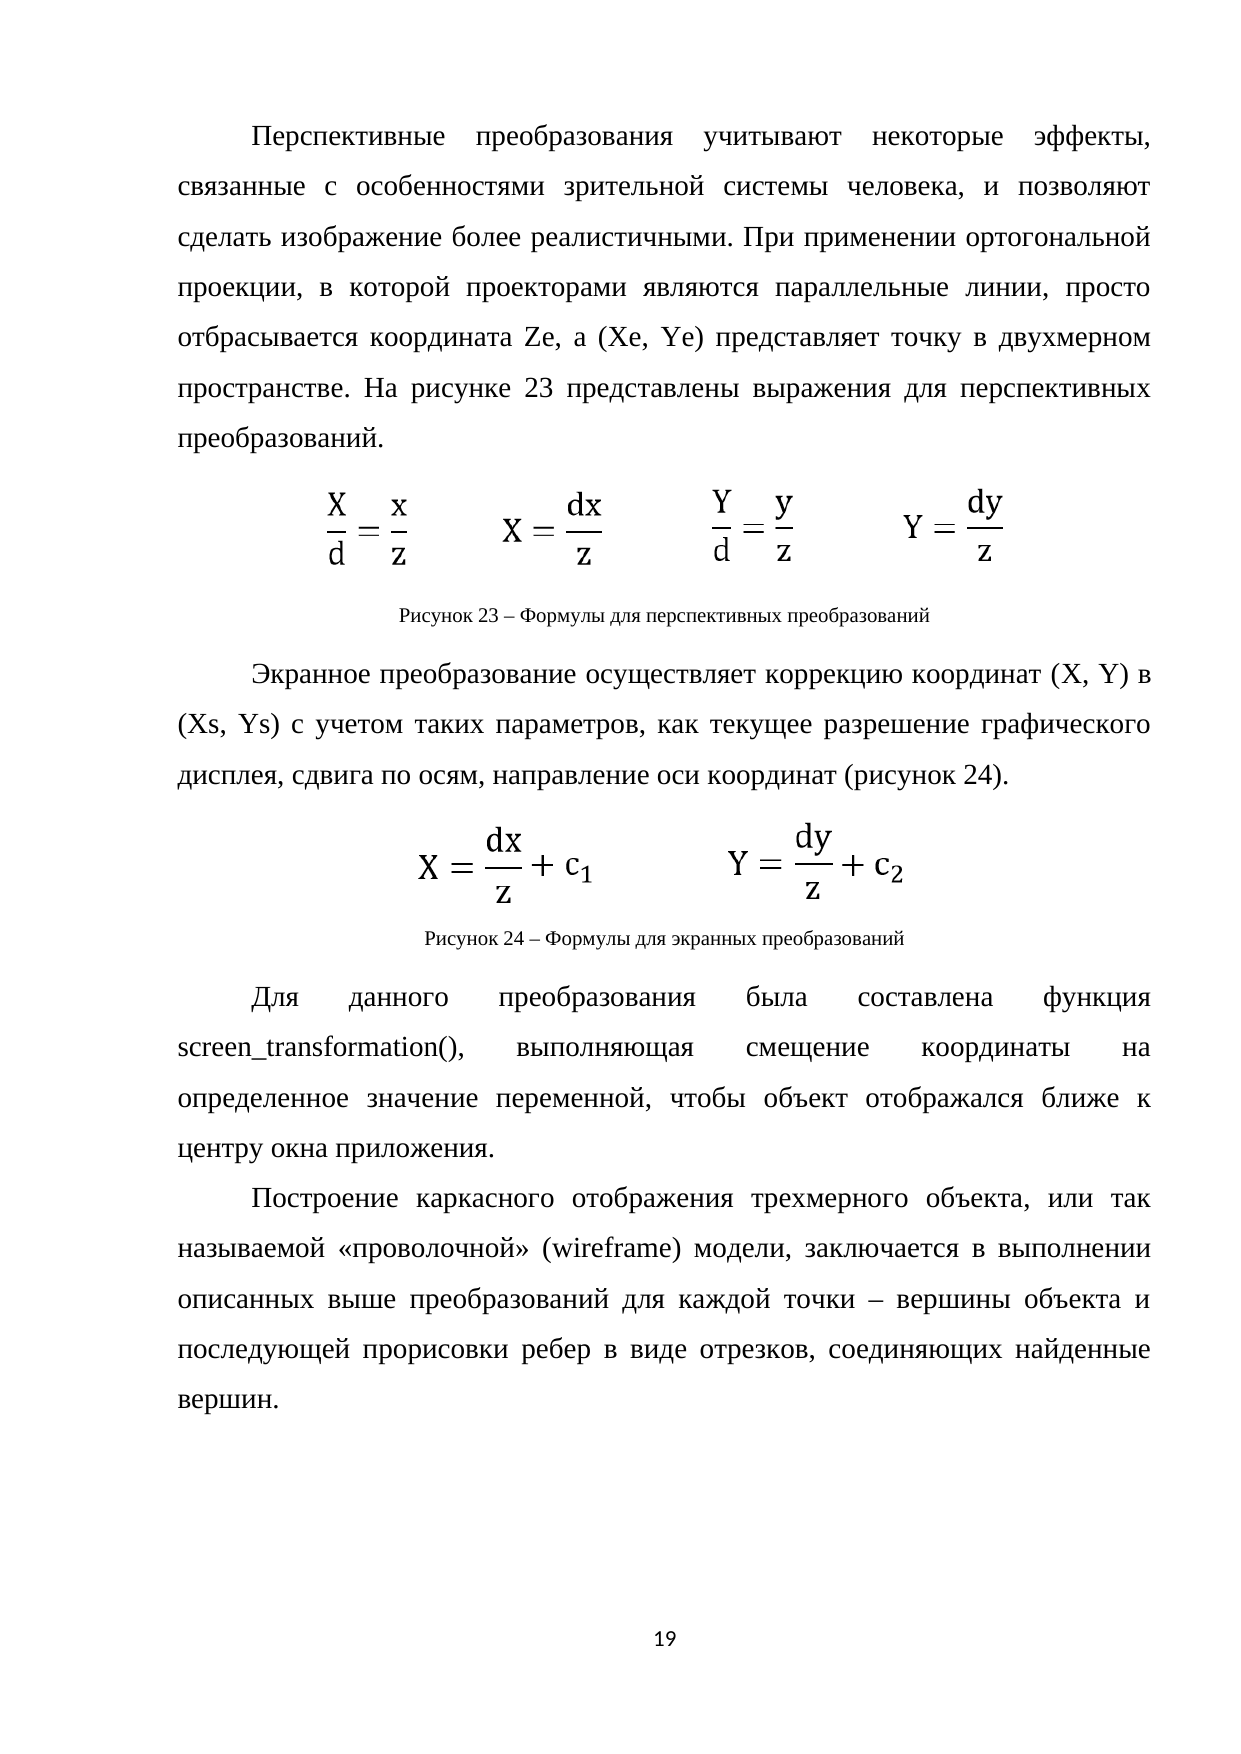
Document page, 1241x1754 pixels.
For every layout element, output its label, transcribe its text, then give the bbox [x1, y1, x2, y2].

picture [310, 470, 1019, 590]
list Рисунок 23 – Формулы для перспективных преобразований [177, 603, 1152, 627]
list Экранное преобразование осуществляет коррекцию координат (X, Y) в (Xs, Ys) с учетом таких параметров, как текущее разрешение графического дисплея, сдвига по осям, направление оси координат (рисунок 24). [177, 656, 1152, 790]
list Рисунок 24 – Формулы для экранных преобразований [177, 926, 1152, 950]
list Для данного преобразования была составлена функция screen_transformation(), выполняющая смещение координаты на определенное значение переменной, чтобы объект отображался ближе к центру окна приложения. [177, 979, 1152, 1163]
picture [398, 807, 931, 913]
list Построение каркасного отображения трехмерного объекта, или так называемой «проволочной» (wireframe) модели, заключается в выполнении описанных выше преобразований для каждой точки – вершины объекта и последующей прорисовки ребер в виде отрезков, соединяющих найденные вершин. [177, 1180, 1152, 1415]
list Перспективные преобразования учитывают некоторые эффекты, связанные с особенностями зрительной системы человека, и позволяют сделать изображение более реалистичными. При применении ортогональной проекции, в которой проекторами являются параллельные линии, просто отбрасывается координата Ze, a (Xe, Ye) представляет точку в двухмерном пространстве. На рисунке 23 представлены выражения для перспективных преобразований. [177, 118, 1152, 453]
